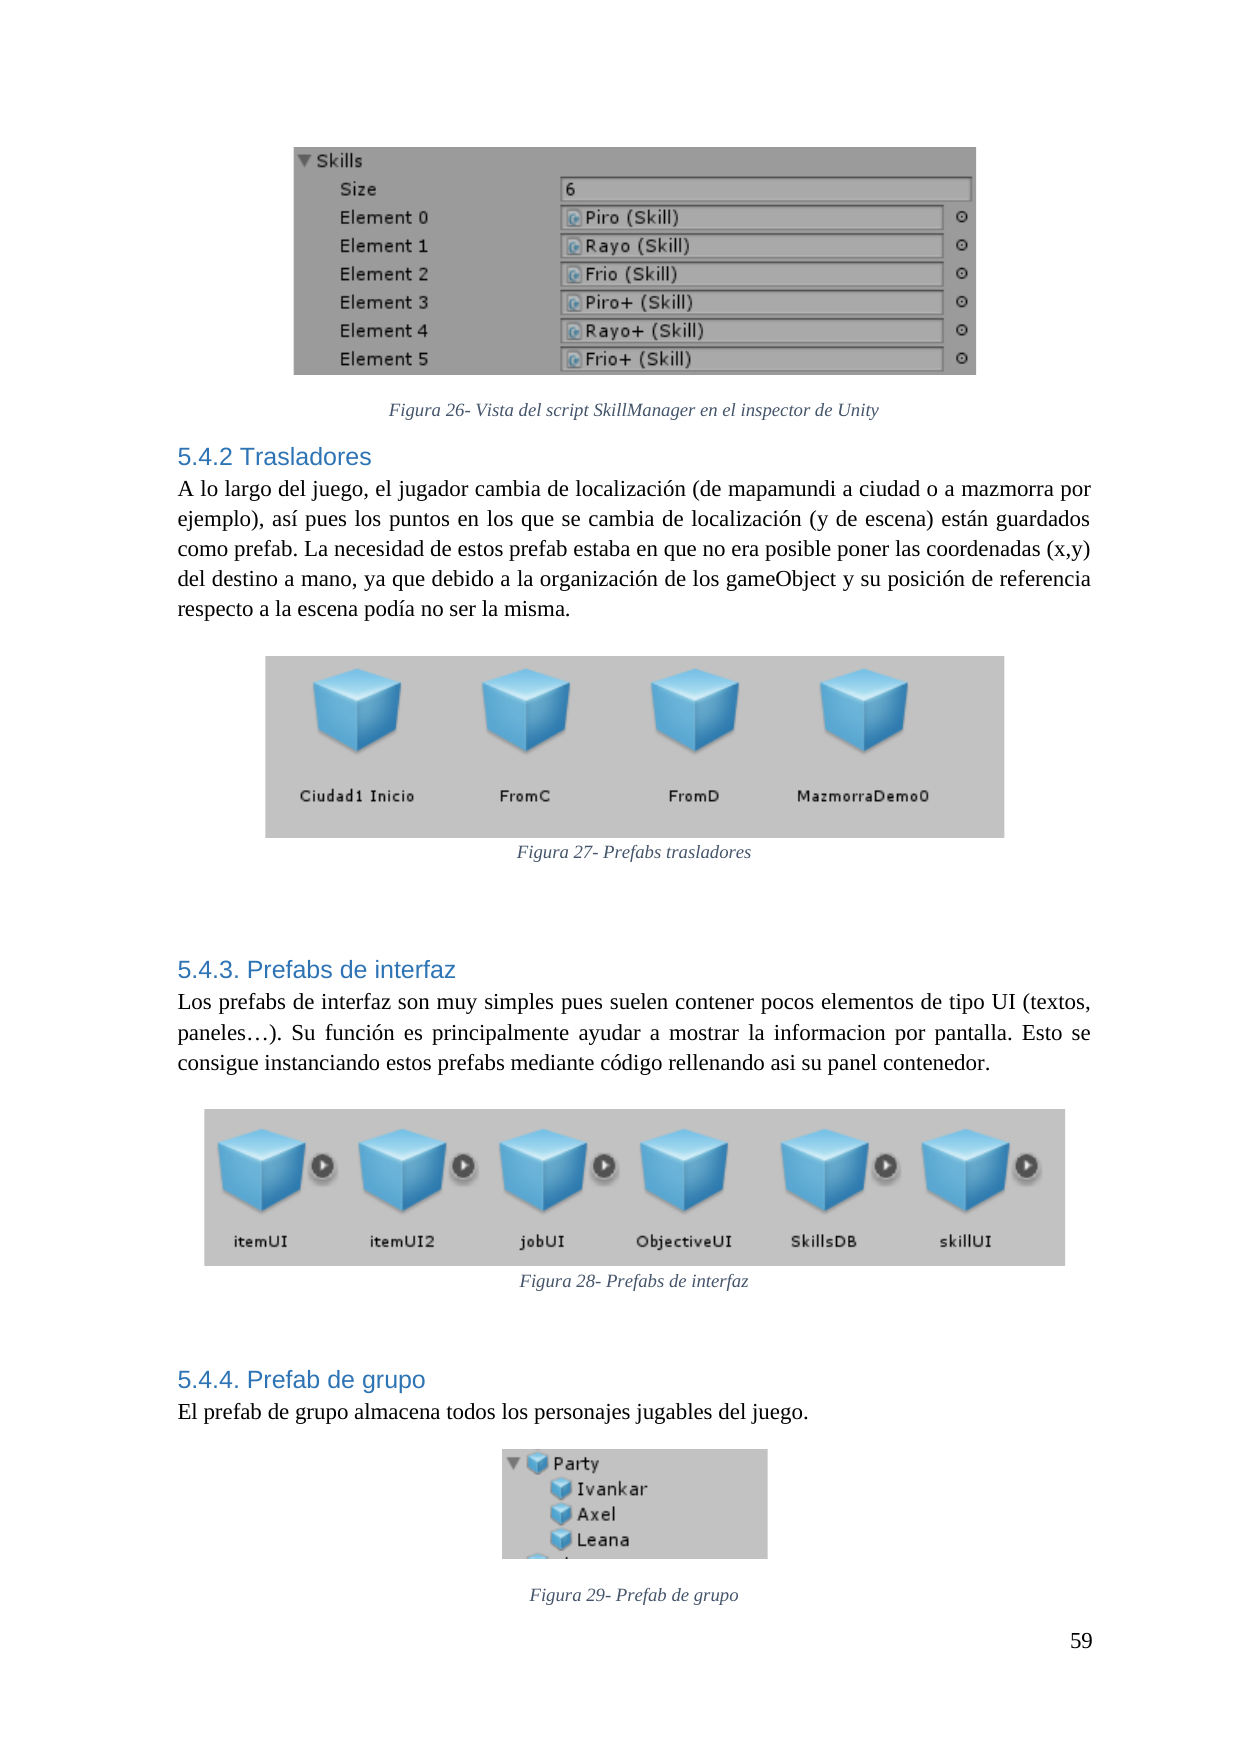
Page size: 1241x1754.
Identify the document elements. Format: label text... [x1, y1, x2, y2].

subtitle 5.4.3. Prefabs de interfaz [177, 955, 1092, 984]
picture [293, 147, 977, 375]
picture [265, 656, 1005, 838]
text Figura 27- Prefabs trasladores [177, 841, 1092, 863]
subtitle 5.4.4. Prefab de grupo [177, 1365, 1092, 1394]
text Figura 29- Prefab de grupo [177, 1583, 1092, 1605]
picture [502, 1449, 768, 1559]
picture [204, 1109, 1066, 1266]
text A lo largo del juego, el jugador cambia de localización (de mapamundi a ciudad o a mazmorra por ejemplo), así pues los puntos en los que se cambia de localización (y de escena) están guardados como prefab. La necesidad de estos prefab estaba en que no era posible poner las coordenadas (x,y) del destino a mano, ya que debido a la organización de los gameObject y su posición de referencia respecto a la escena podía no ser la misma. [177, 475, 1092, 622]
subtitle 5.4.2 Trasladores [177, 442, 1092, 470]
text Figura 28- Prefabs de interfaz [177, 1269, 1092, 1291]
text Los prefabs de interfaz son muy simples pues suelen contener pocos elementos de tipo UI (textos, paneles…). Su función es principalmente ayudar a mostrar la informacion por pantalla. Esto se consigue instanciando estos prefabs mediante código rellenando asi su panel contenedor. [177, 988, 1092, 1075]
text El prefab de grupo almacena todos los personajes jugables del juego. [177, 1398, 1092, 1424]
text Figura 26- Vista del script SkillManager en el inspector de Unity [177, 399, 1092, 421]
